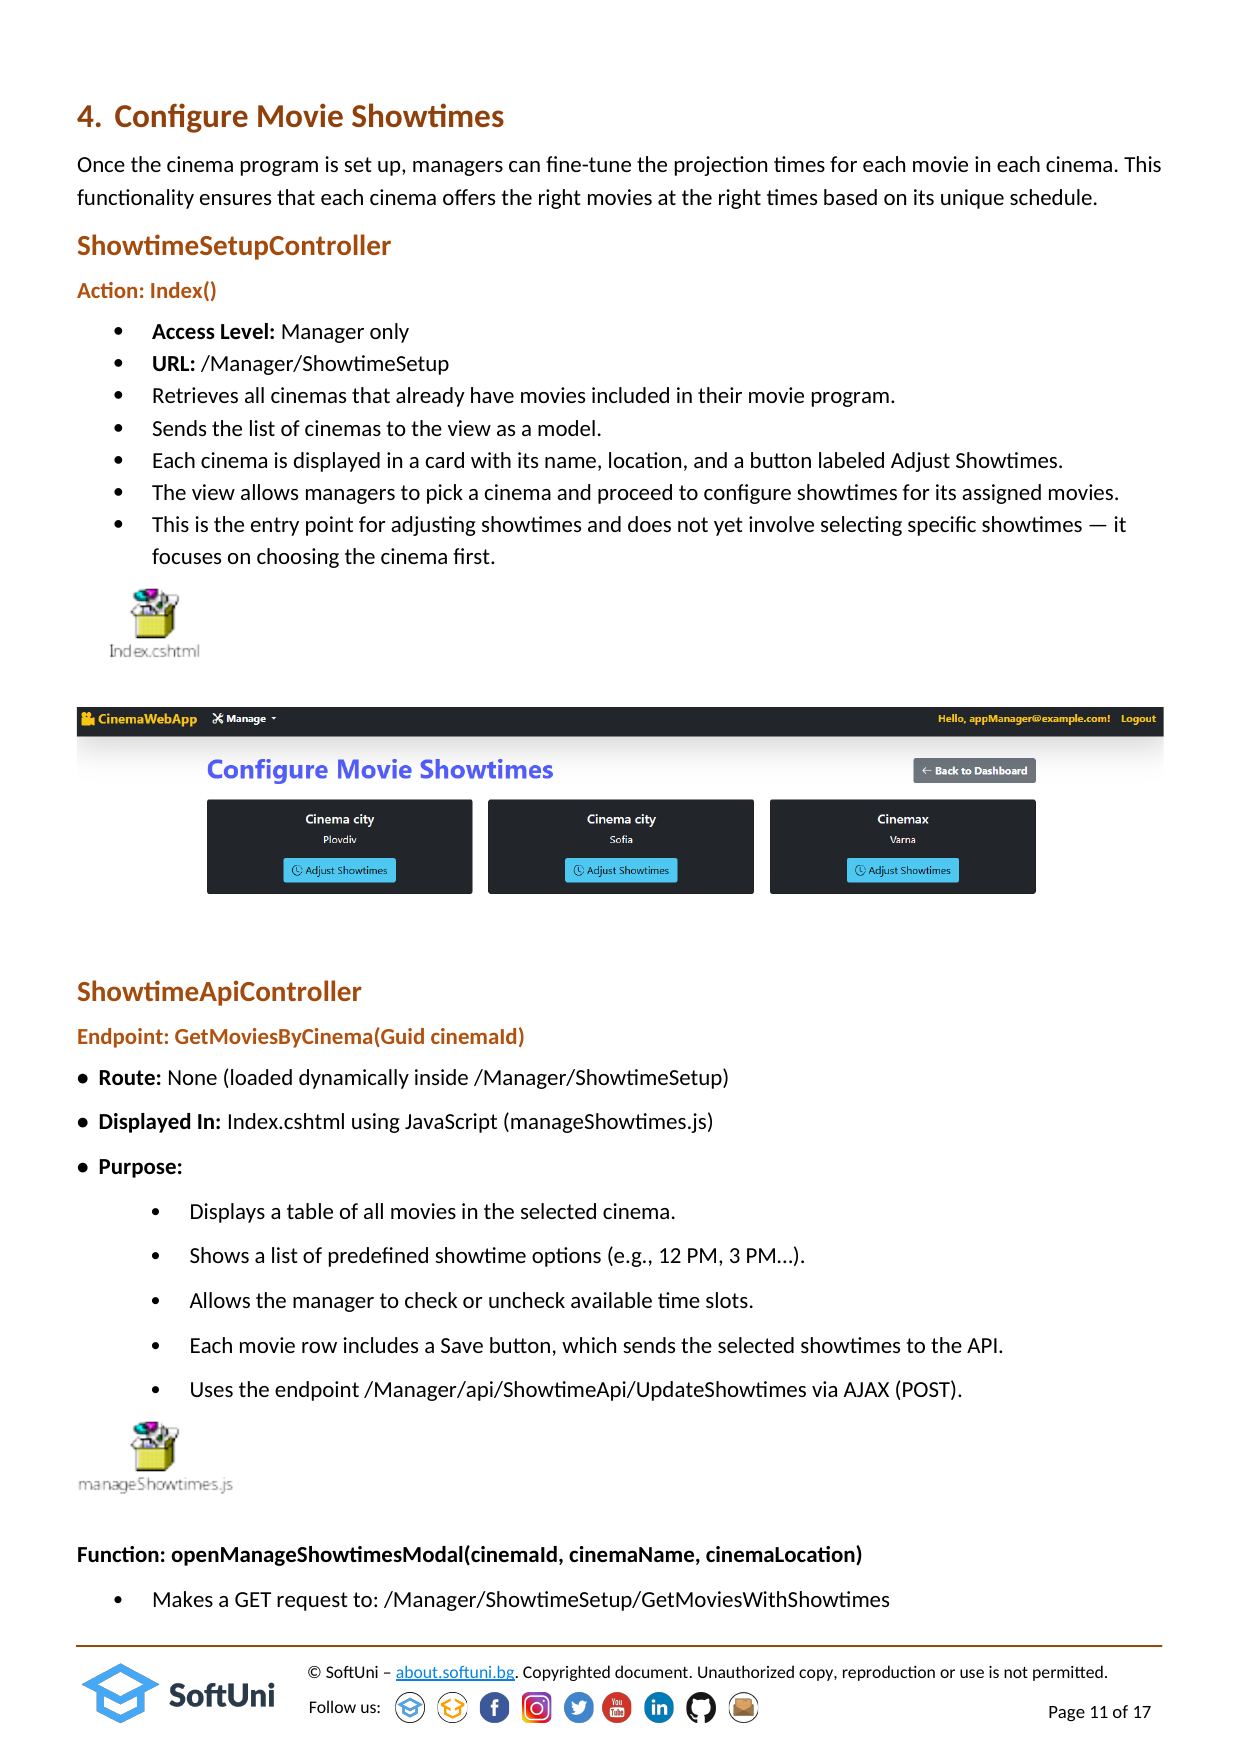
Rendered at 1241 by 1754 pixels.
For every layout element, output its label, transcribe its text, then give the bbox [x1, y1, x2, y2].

list Retrieves all cinemas that already have movies included in their movie program. [114, 382, 1163, 409]
subtitle ShowtimeSetupController [77, 227, 1163, 263]
text • Purpose: [77, 1152, 1163, 1180]
text • Route: None (loaded dynamically inside /Manager/ShowtimeSetup) [77, 1063, 1163, 1091]
picture [479, 1692, 510, 1723]
picture [728, 1692, 759, 1723]
picture [75, 1658, 281, 1729]
list Displays a table of all movies in the selected cinema. [152, 1197, 1163, 1225]
list Allows the manager to check or uncheck available time slots. [152, 1286, 1163, 1314]
text • Displayed In: Index.cshtml using JavaScript (manageShowtimes.js) [77, 1107, 1163, 1136]
list Sends the list of cinemas to the view as a model. [114, 414, 1163, 442]
list Uses the endpoint /Manager/api/ShowtimeApi/UpdateShowtimes via AJAX (POST). [152, 1376, 1163, 1404]
text Function: openManageShowtimesModal(cinemaId, cinemaName, cinemaLocation) [77, 1540, 1163, 1568]
list Each movie row includes a Save button, which sends the selected showtimes to the API. [152, 1331, 1163, 1359]
picture [602, 1692, 632, 1723]
list URL: /Manager/ShowtimeSetup [114, 349, 1163, 377]
subtitle Endpoint: GetMoviesByCinema(Guid cinemaId) [77, 1022, 1163, 1050]
subtitle Action: Index() [77, 277, 1163, 305]
list Access Level: Manager only [114, 317, 1163, 345]
subtitle Configure Movie Showtimes [77, 95, 1163, 136]
picture [665, 1714, 674, 1723]
subtitle ShowtimeApiController [77, 973, 1163, 1009]
list Each cinema is displayed in a card with its name, location, and a button labeled Adjust Showtimes. [114, 446, 1163, 474]
picture [522, 1692, 552, 1723]
list This is the entry point for adjusting showtimes and does not yet involve selecting specific showtimes — it focuses on choosing the cinema first. [114, 510, 1163, 571]
list Shows a list of predefined showtime options (e.g., 12 PM, 3 PM…). [152, 1242, 1163, 1269]
picture [644, 1714, 653, 1723]
picture [437, 1692, 468, 1723]
picture [658, 1705, 667, 1714]
picture [395, 1692, 425, 1723]
list Makes a GET request to: /Manager/ShowtimeSetup/GetMoviesWithShowtimes [114, 1585, 1163, 1613]
picture [686, 1692, 716, 1723]
list The view allows managers to pick a cinema and proceed to configure showtimes for its assigned movies. [114, 478, 1163, 506]
picture [665, 1692, 674, 1701]
picture [76, 707, 1164, 957]
picture [564, 1692, 594, 1723]
text Once the cinema program is set up, managers can fine-tune the projection times for each movie in each cinema. This functionality ensures that each cinema offers the right movies at the right times based on its unique schedule. [77, 151, 1163, 211]
picture [644, 1692, 653, 1701]
